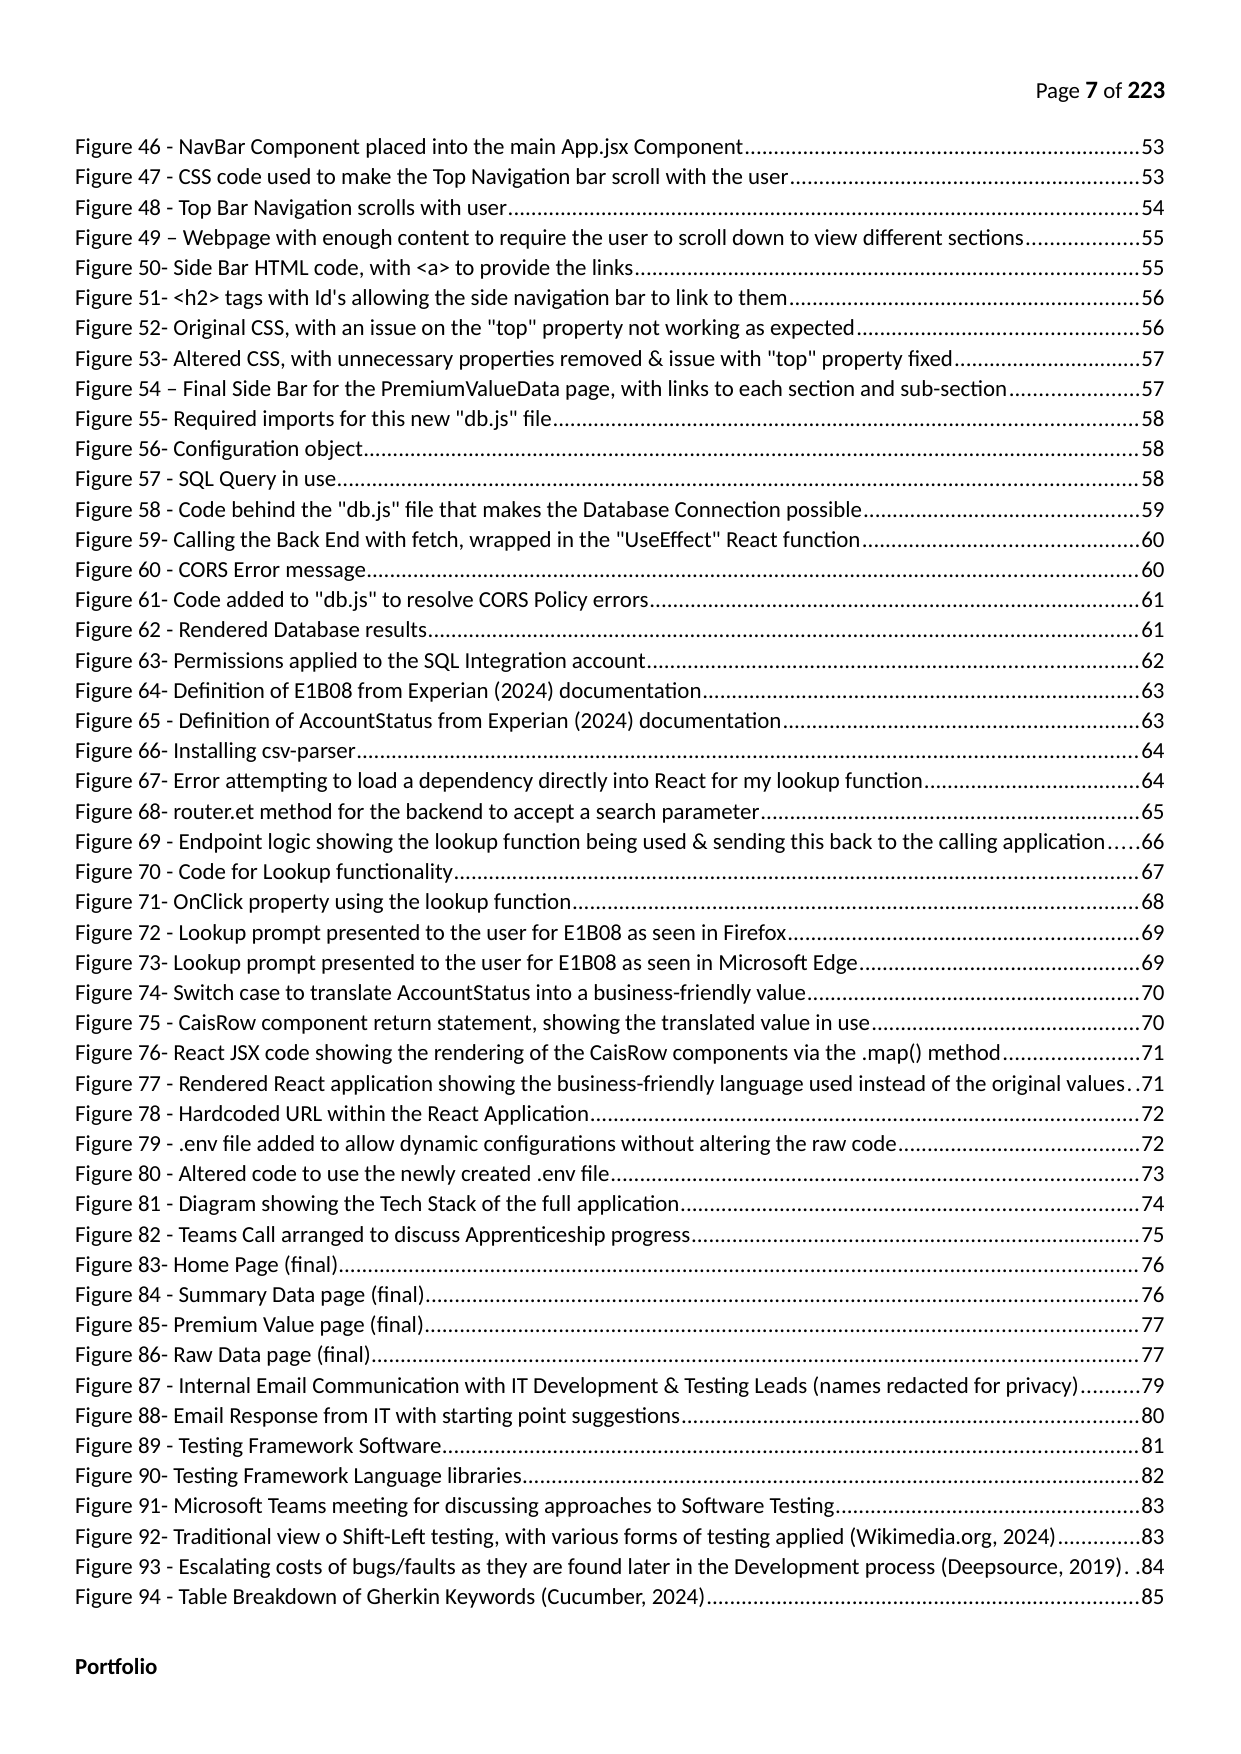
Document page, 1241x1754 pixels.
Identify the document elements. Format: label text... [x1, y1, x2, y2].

text Figure 66- Installing csv-parser 64 [75, 736, 1165, 764]
text Figure 67- Error attempting to load a dependency directly into React for my lookup function 64 [75, 767, 1165, 795]
text Figure 64- Definition of E1B08 from Experian (2024) documentation 63 [75, 676, 1165, 704]
text Figure 51- <h2> tags with Id's allowing the side navigation bar to link to them 56 [75, 283, 1165, 311]
text Figure 93 - Escalating costs of bugs/faults as they are found later in the Development process (Deepsource, 2019) 84 [75, 1552, 1165, 1580]
text Figure 46 - NavBar Component placed into the main App.jsx Component 53 [75, 132, 1165, 160]
text Figure 87 - Internal Email Communication with IT Development & Testing Leads (names redacted for privacy) 79 [75, 1371, 1165, 1399]
text Figure 54 – Final Side Bar for the PremiumValueData page, with links to each section and sub-section 57 [75, 374, 1165, 402]
text Figure 59- Calling the Back End with fetch, wrapped in the "UseEffect" React function 60 [75, 525, 1165, 553]
text Figure 56- Configuration object 58 [75, 434, 1165, 462]
text Figure 77 - Rendered React application showing the business-friendly language used instead of the original values 71 [75, 1069, 1165, 1097]
text Figure 76- React JSX code showing the rendering of the CaisRow components via the .map() method 71 [75, 1038, 1165, 1067]
text Figure 90- Testing Framework Language libraries 82 [75, 1461, 1165, 1489]
text Figure 73- Lookup prompt presented to the user for E1B08 as seen in Microsoft Edge 69 [75, 948, 1165, 976]
text Figure 52- Original CSS, with an issue on the "top" property not working as expected 56 [75, 313, 1165, 342]
text Figure 94 - Table Breakdown of Gherkin Keywords (Cucumber, 2024) 85 [75, 1582, 1165, 1610]
text Figure 49 – Webpage with enough content to require the user to scroll down to view different sections 55 [75, 223, 1165, 251]
text Figure 82 - Teams Call arranged to discuss Apprenticeship progress 75 [75, 1220, 1165, 1248]
text Figure 91- Microsoft Teams meeting for discussing approaches to Software Testing 83 [75, 1492, 1165, 1520]
text Figure 60 - CORS Error message 60 [75, 555, 1165, 583]
text Figure 47 - CSS code used to make the Top Navigation bar scroll with the user 53 [75, 162, 1165, 191]
text Figure 79 - .env file added to allow dynamic configurations without altering the raw code 72 [75, 1129, 1165, 1157]
text Figure 58 - Code behind the "db.js" file that makes the Database Connection possible 59 [75, 495, 1165, 523]
text Figure 65 - Definition of AccountStatus from Experian (2024) documentation 63 [75, 706, 1165, 734]
text Figure 74- Switch case to translate AccountStatus into a business-friendly value 70 [75, 978, 1165, 1006]
text Figure 50- Side Bar HTML code, with <a> to provide the links 55 [75, 253, 1165, 281]
text Figure 78 - Hardcoded URL within the React Application 72 [75, 1099, 1165, 1127]
text Figure 61- Code added to "db.js" to resolve CORS Policy errors 61 [75, 585, 1165, 613]
text Figure 80 - Altered code to use the newly created .env file 73 [75, 1159, 1165, 1187]
text Figure 72 - Lookup prompt presented to the user for E1B08 as seen in Firefox 69 [75, 918, 1165, 946]
text Figure 68- router.et method for the backend to accept a search parameter 65 [75, 797, 1165, 825]
text Figure 75 - CaisRow component return statement, showing the translated value in use 70 [75, 1008, 1165, 1036]
text Figure 55- Required imports for this new "db.js" file 58 [75, 404, 1165, 432]
text Figure 48 - Top Bar Navigation scrolls with user 54 [75, 193, 1165, 221]
text Figure 57 - SQL Query in use 58 [75, 464, 1165, 493]
text Figure 92- Traditional view o Shift-Left testing, with various forms of testing applied (Wikimedia.org, 2024) 83 [75, 1522, 1165, 1550]
text Figure 83- Home Page (final) 76 [75, 1250, 1165, 1278]
text Figure 70 - Code for Lookup functionality 67 [75, 857, 1165, 885]
text Figure 81 - Diagram showing the Tech Stack of the full application 74 [75, 1189, 1165, 1218]
text Figure 71- OnClick property using the lookup function 68 [75, 887, 1165, 916]
text Figure 88- Email Response from IT with starting point suggestions 80 [75, 1401, 1165, 1429]
text Figure 85- Premium Value page (final) 77 [75, 1310, 1165, 1338]
text Figure 84 - Summary Data page (final) 76 [75, 1280, 1165, 1308]
text Figure 86- Raw Data page (final) 77 [75, 1341, 1165, 1369]
text Figure 63- Permissions applied to the SQL Integration account 62 [75, 646, 1165, 674]
text Figure 69 - Endpoint logic showing the lookup function being used & sending this back to the calling application 66 [75, 827, 1165, 855]
text Figure 53- Altered CSS, with unnecessary properties removed & issue with "top" property fixed 57 [75, 344, 1165, 372]
text Figure 62 - Rendered Database results 61 [75, 616, 1165, 644]
text Figure 89 - Testing Framework Software 81 [75, 1431, 1165, 1459]
